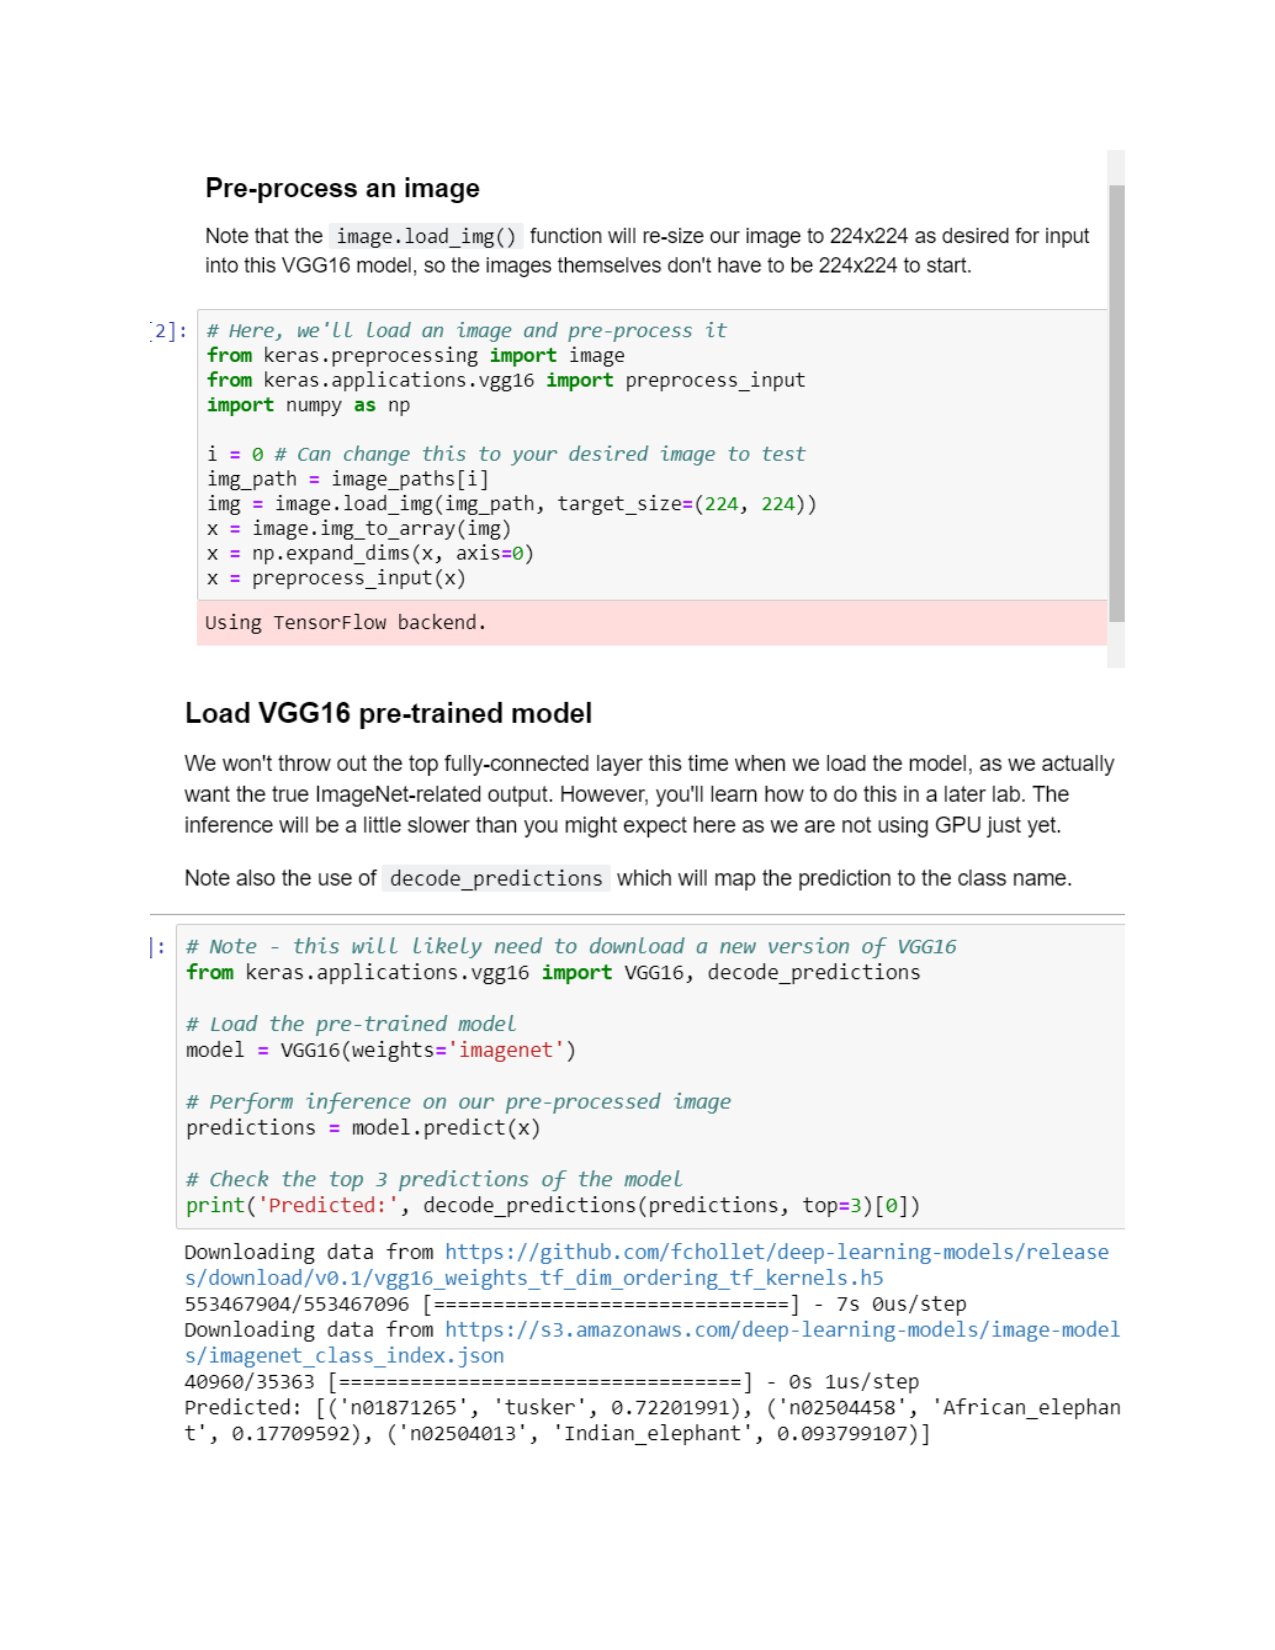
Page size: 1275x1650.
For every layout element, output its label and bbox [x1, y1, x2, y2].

picture [150, 150, 1125, 668]
picture [150, 686, 1125, 1465]
